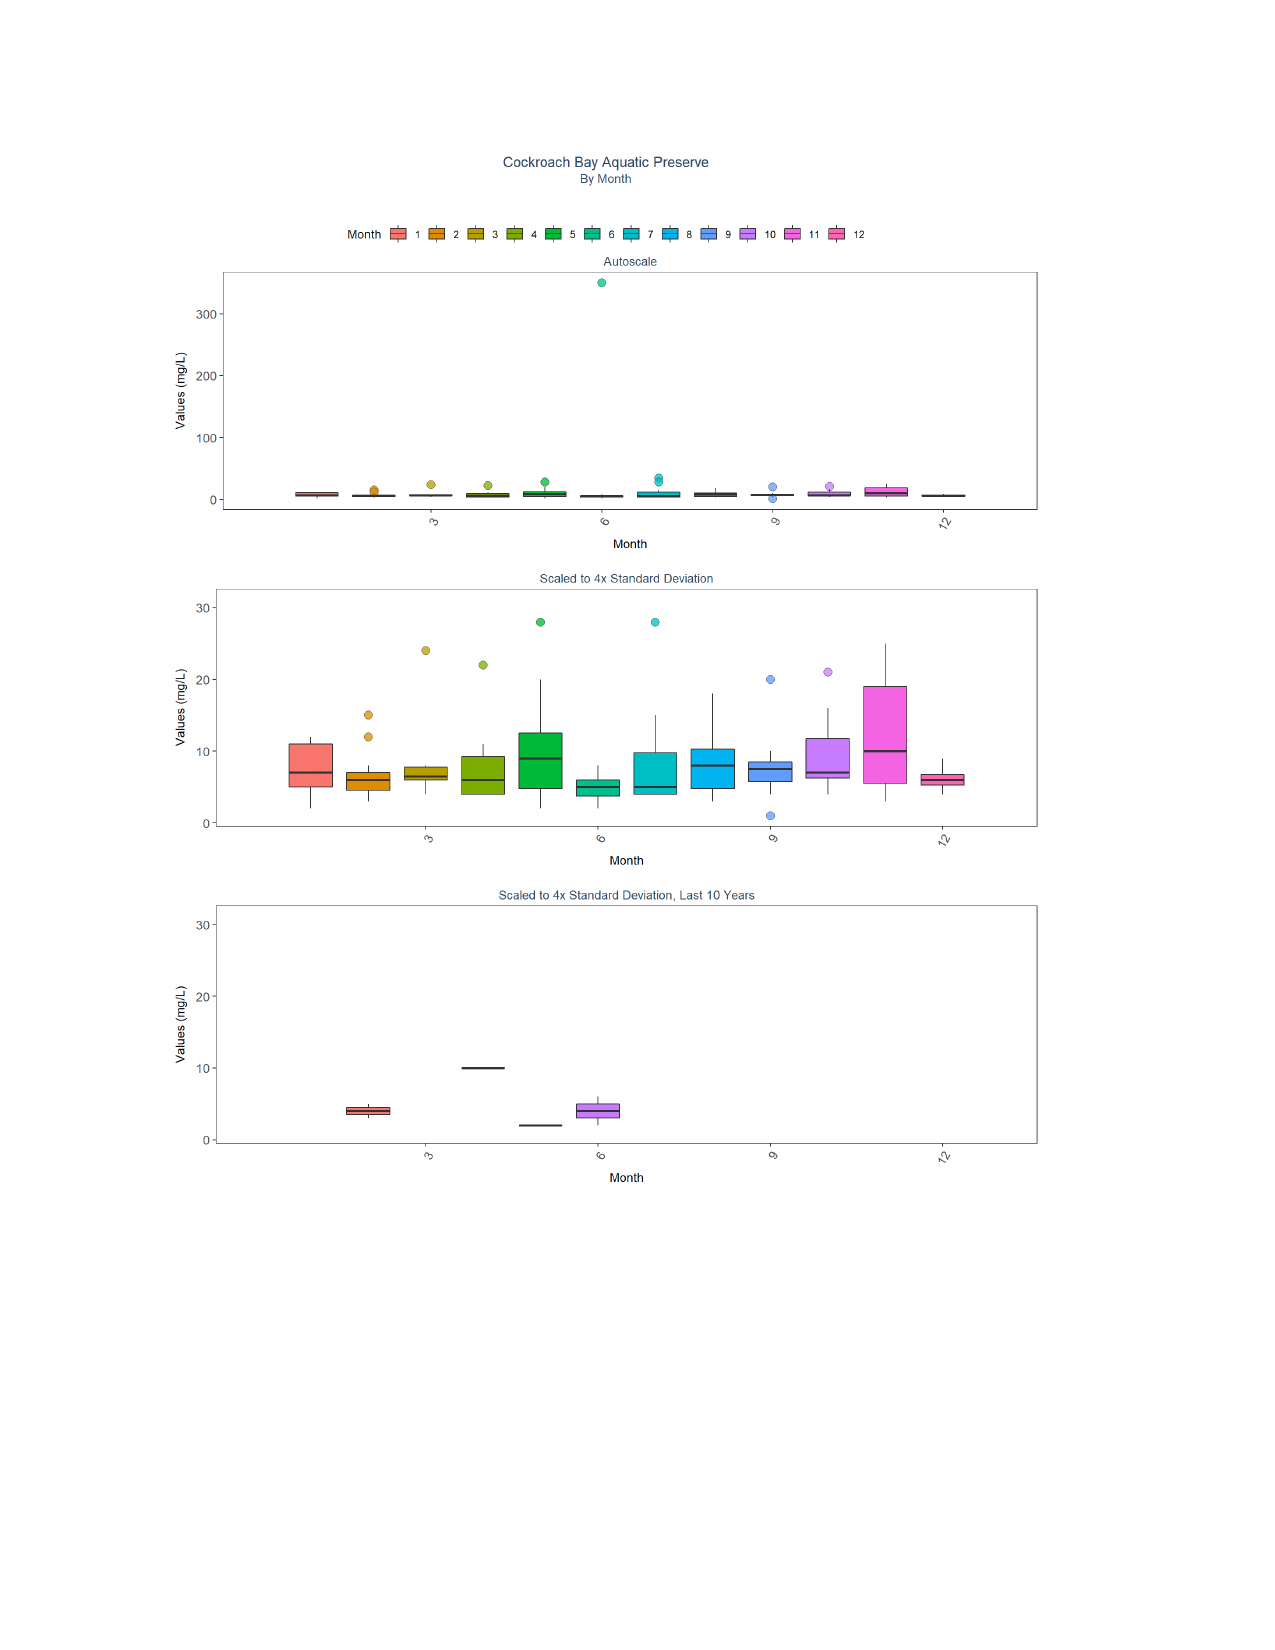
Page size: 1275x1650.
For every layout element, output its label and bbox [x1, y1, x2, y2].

picture [168, 150, 1044, 1200]
